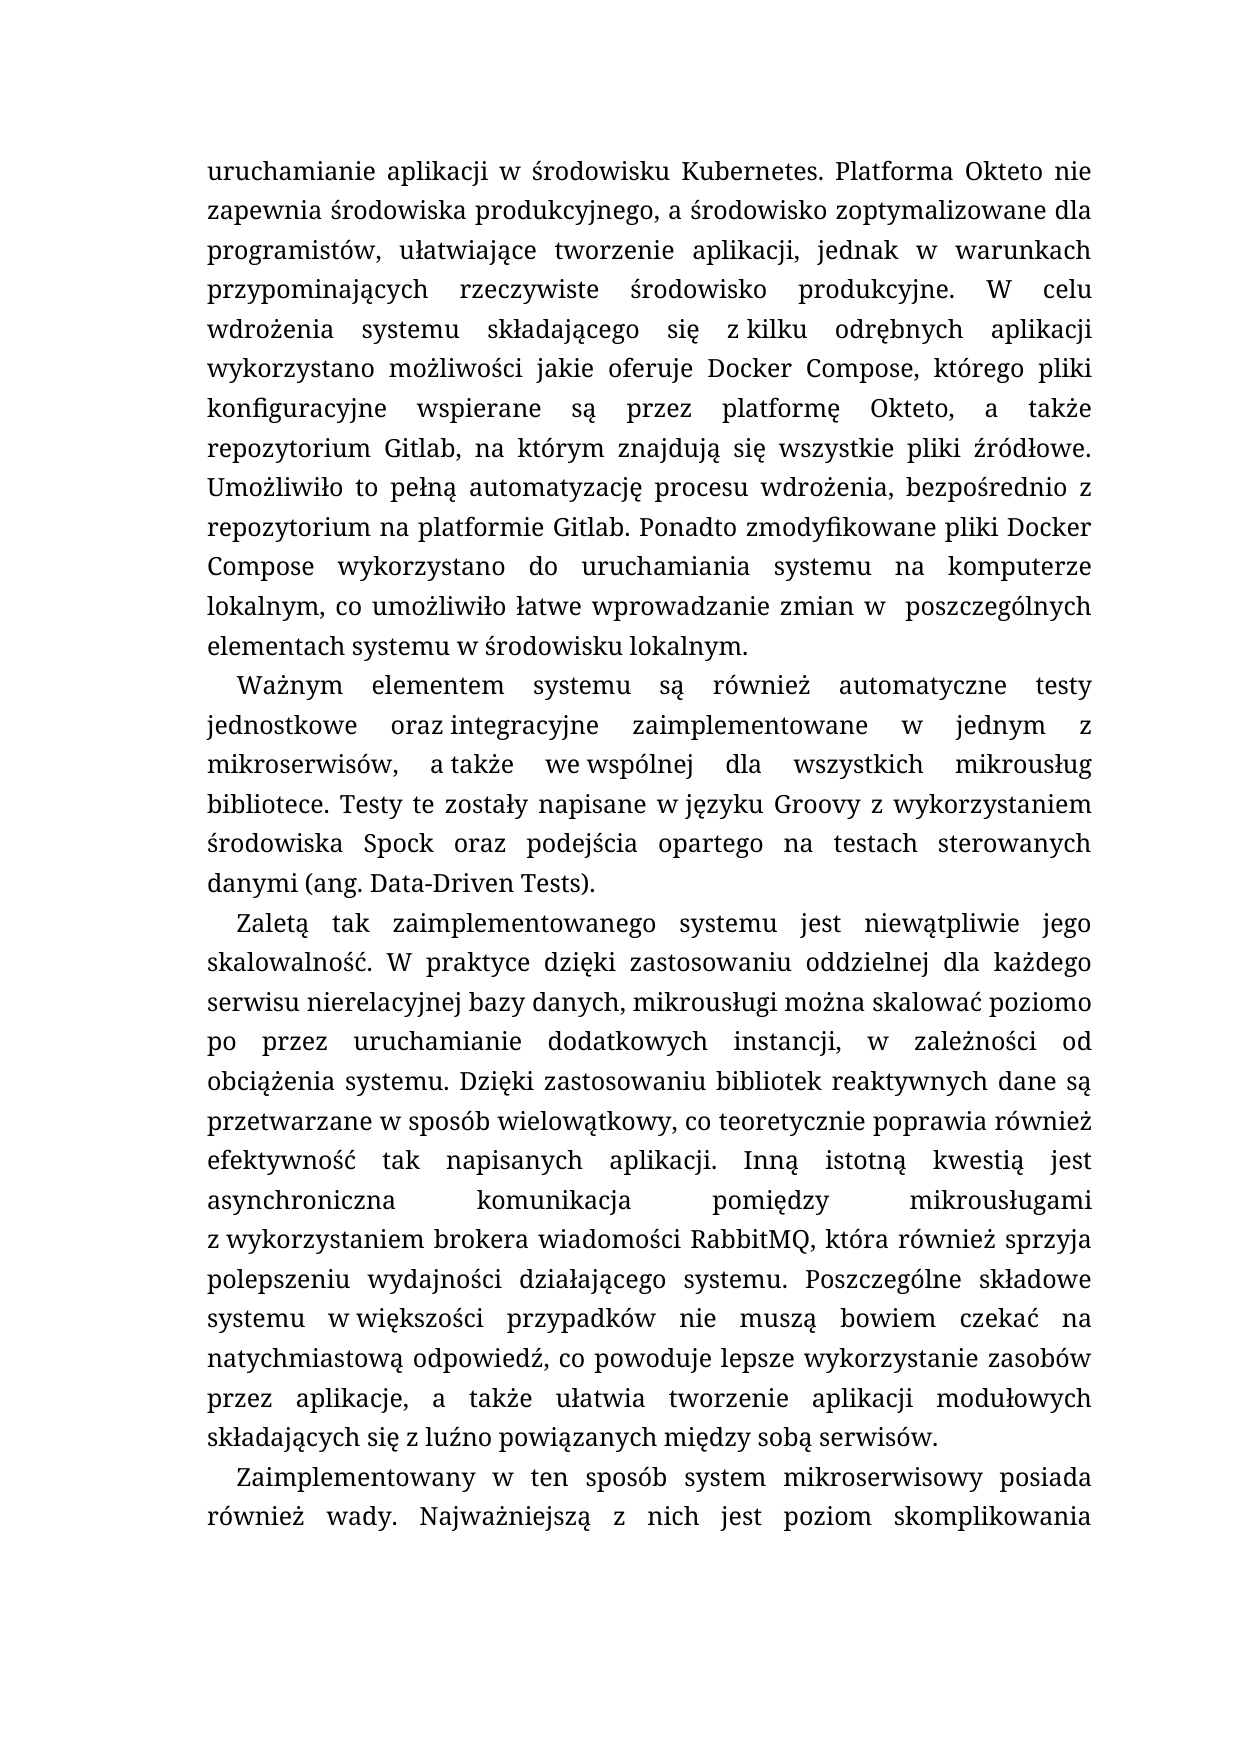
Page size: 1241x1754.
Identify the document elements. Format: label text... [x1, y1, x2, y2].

text Ważnym elementem systemu są również automatyczne testy jednostkowe oraz integracyjne zaimplementowane w jednym z mikroserwisów, a także we wspólnej dla wszystkich mikrousług bibliotece. Testy te zostały napisane w języku Groovy z wykorzystaniem środowiska Spock oraz podejścia opartego na testach sterowanych danymi (ang. Data-Driven Tests). [207, 662, 1092, 900]
text Zaletą tak zaimplementowanego systemu jest niewątpliwie jego skalowalność. W praktyce dzięki zastosowaniu oddzielnej dla każdego serwisu nierelacyjnej bazy danych, mikrousługi można skalować poziomo po przez uruchamianie dodatkowych instancji, w zależności od obciążenia systemu. Dzięki zastosowaniu bibliotek reaktywnych dane są przetwarzane w sposób wielowątkowy, co teoretycznie poprawia również efektywność tak napisanych aplikacji. Inną istotną kwestią jest asynchroniczna komunikacja pomiędzy mikrousługami z wykorzystaniem brokera wiadomości RabbitMQ, która również sprzyja polepszeniu wydajności działającego systemu. Poszczególne składowe systemu w większości przypadków nie muszą bowiem czekać na natychmiastową odpowiedź, co powoduje lepsze wykorzystanie zasobów przez aplikacje, a także ułatwia tworzenie aplikacji modułowych składających się z luźno powiązanych między sobą serwisów. [207, 900, 1092, 1454]
